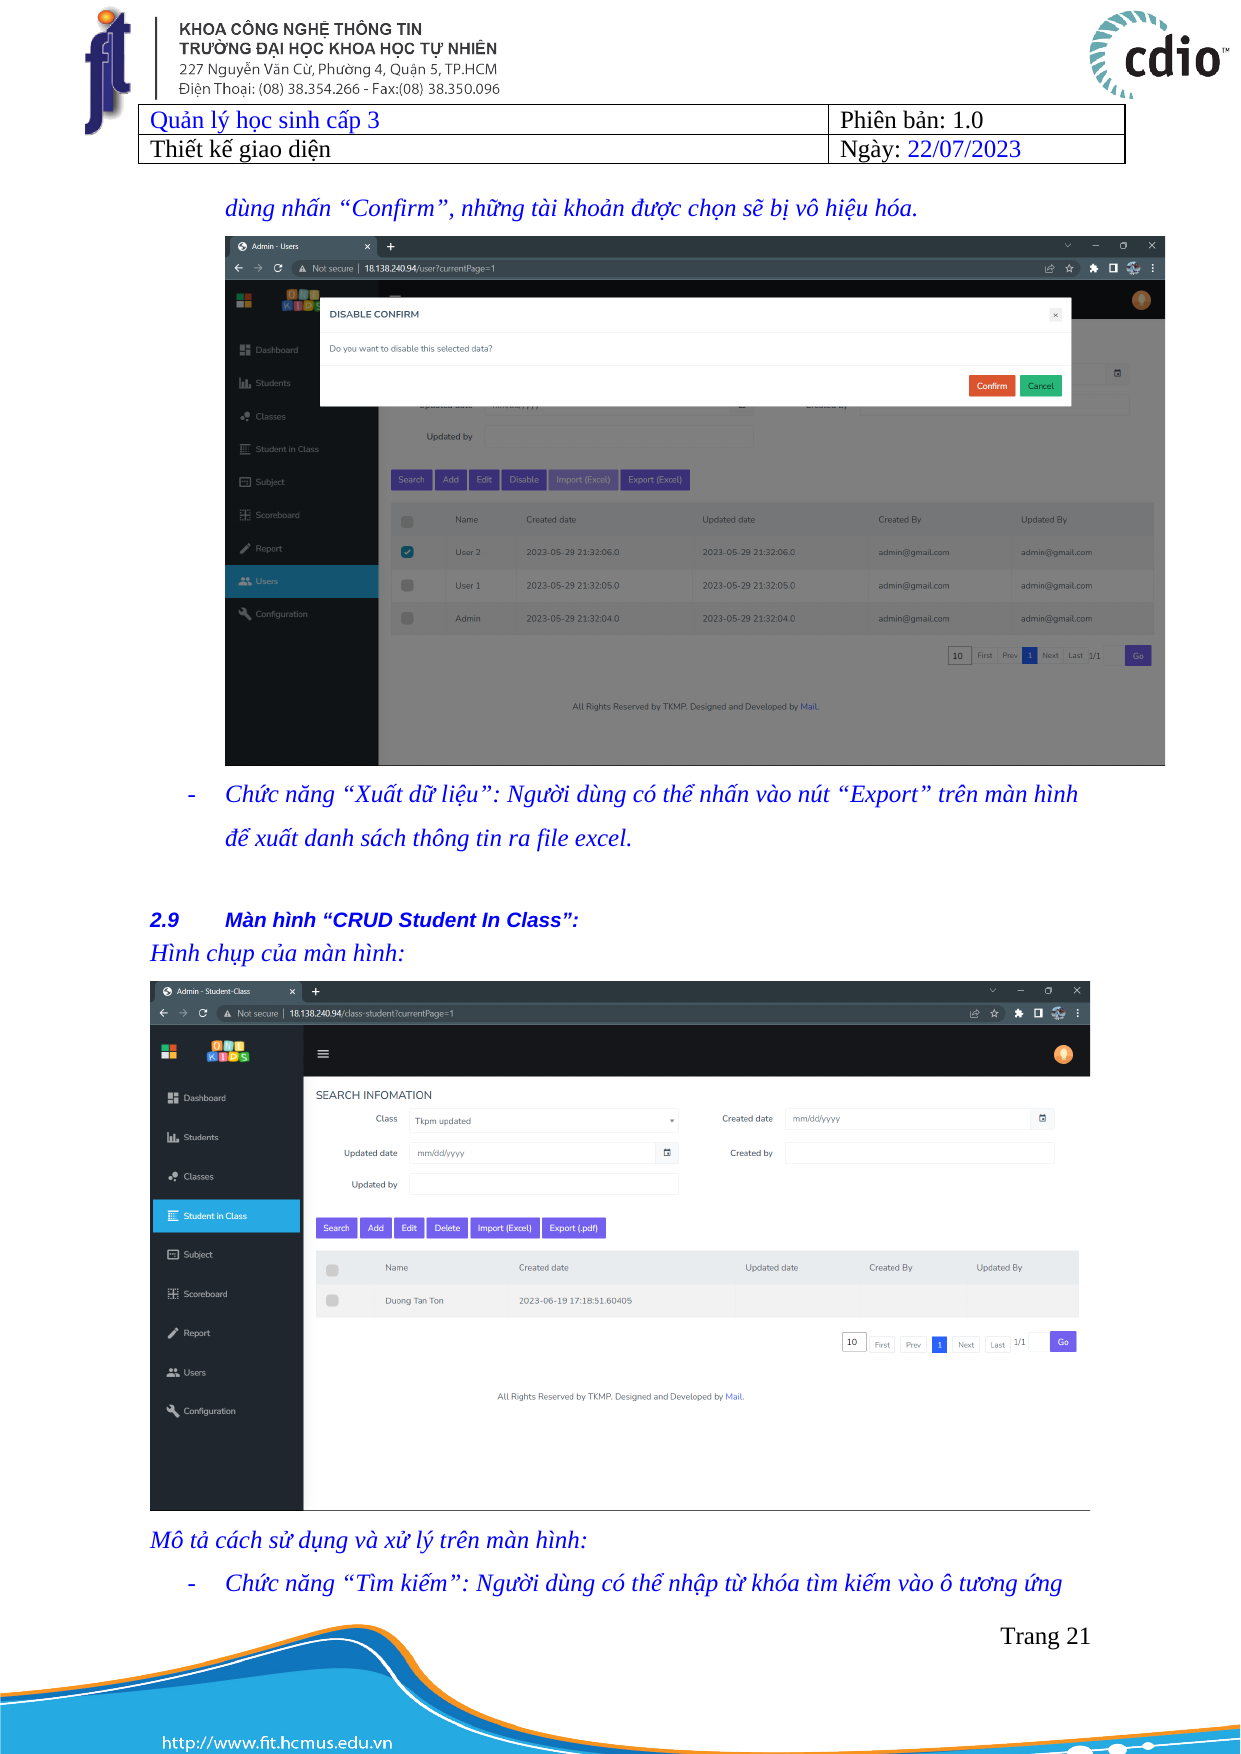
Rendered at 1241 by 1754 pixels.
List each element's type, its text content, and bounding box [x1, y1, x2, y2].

picture [829, 105, 1124, 134]
picture [139, 135, 828, 159]
subtitle Màn hình “CRUD Student In Class”: [150, 907, 1090, 932]
picture [829, 135, 1124, 159]
picture [61, 0, 1241, 159]
picture [225, 236, 1166, 766]
text Mô tả cách sử dụng và xử lý trên màn hình: [150, 1525, 1090, 1553]
list Chức năng “Xuất dữ liệu”: Người dùng có thể nhấn vào nút “Export” trên màn hình để xuất danh sách thông tin ra file excel. [187, 779, 1090, 851]
picture [139, 105, 828, 134]
picture [150, 981, 1091, 1511]
picture [0, 1621, 1241, 1754]
text Hình chụp của màn hình: [150, 938, 1090, 967]
